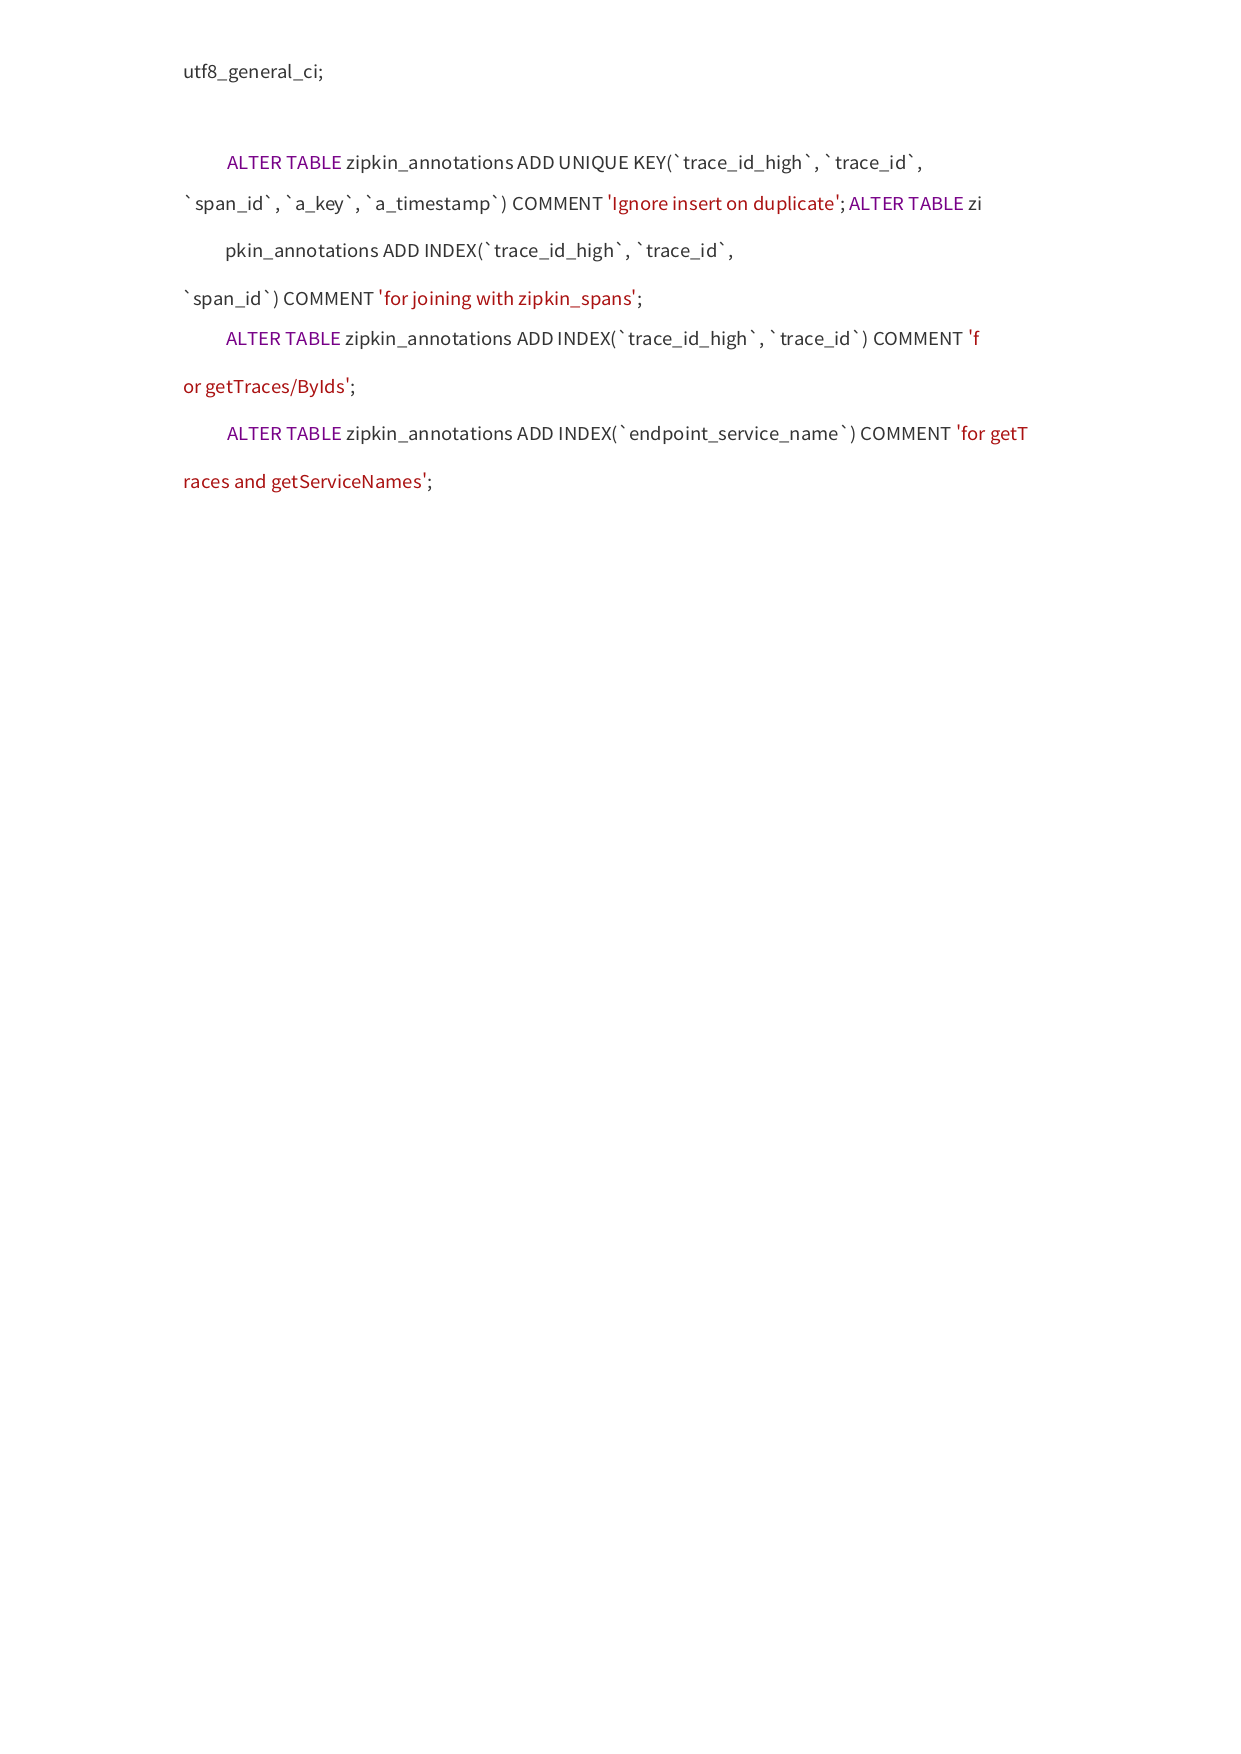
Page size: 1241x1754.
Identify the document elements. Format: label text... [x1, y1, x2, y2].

text `span_id`, `a_key`, `a_timestamp`) COMMENT 'Ignore insert on duplicate'; ALTER TABLE zipkin_annotations ADD INDEX(`trace_id_high`, `trace_id`, [184, 189, 988, 263]
text `span_id`) COMMENT 'for joining with zipkin_spans'; [182, 284, 1096, 310]
text ALTER TABLE zipkin_annotations ADD INDEX(`endpoint_service_name`) COMMENT 'for getTraces and getServiceNames'; [184, 420, 1033, 493]
text ALTER TABLE zipkin_annotations ADD INDEX(`trace_id_high`, `trace_id`) COMMENT 'for getTraces/ByIds'; [183, 325, 989, 398]
text ALTER TABLE zipkin_annotations ADD UNIQUE KEY(`trace_id_high`, `trace_id`, [227, 149, 1096, 174]
text utf8_general_ci; [183, 58, 1096, 84]
